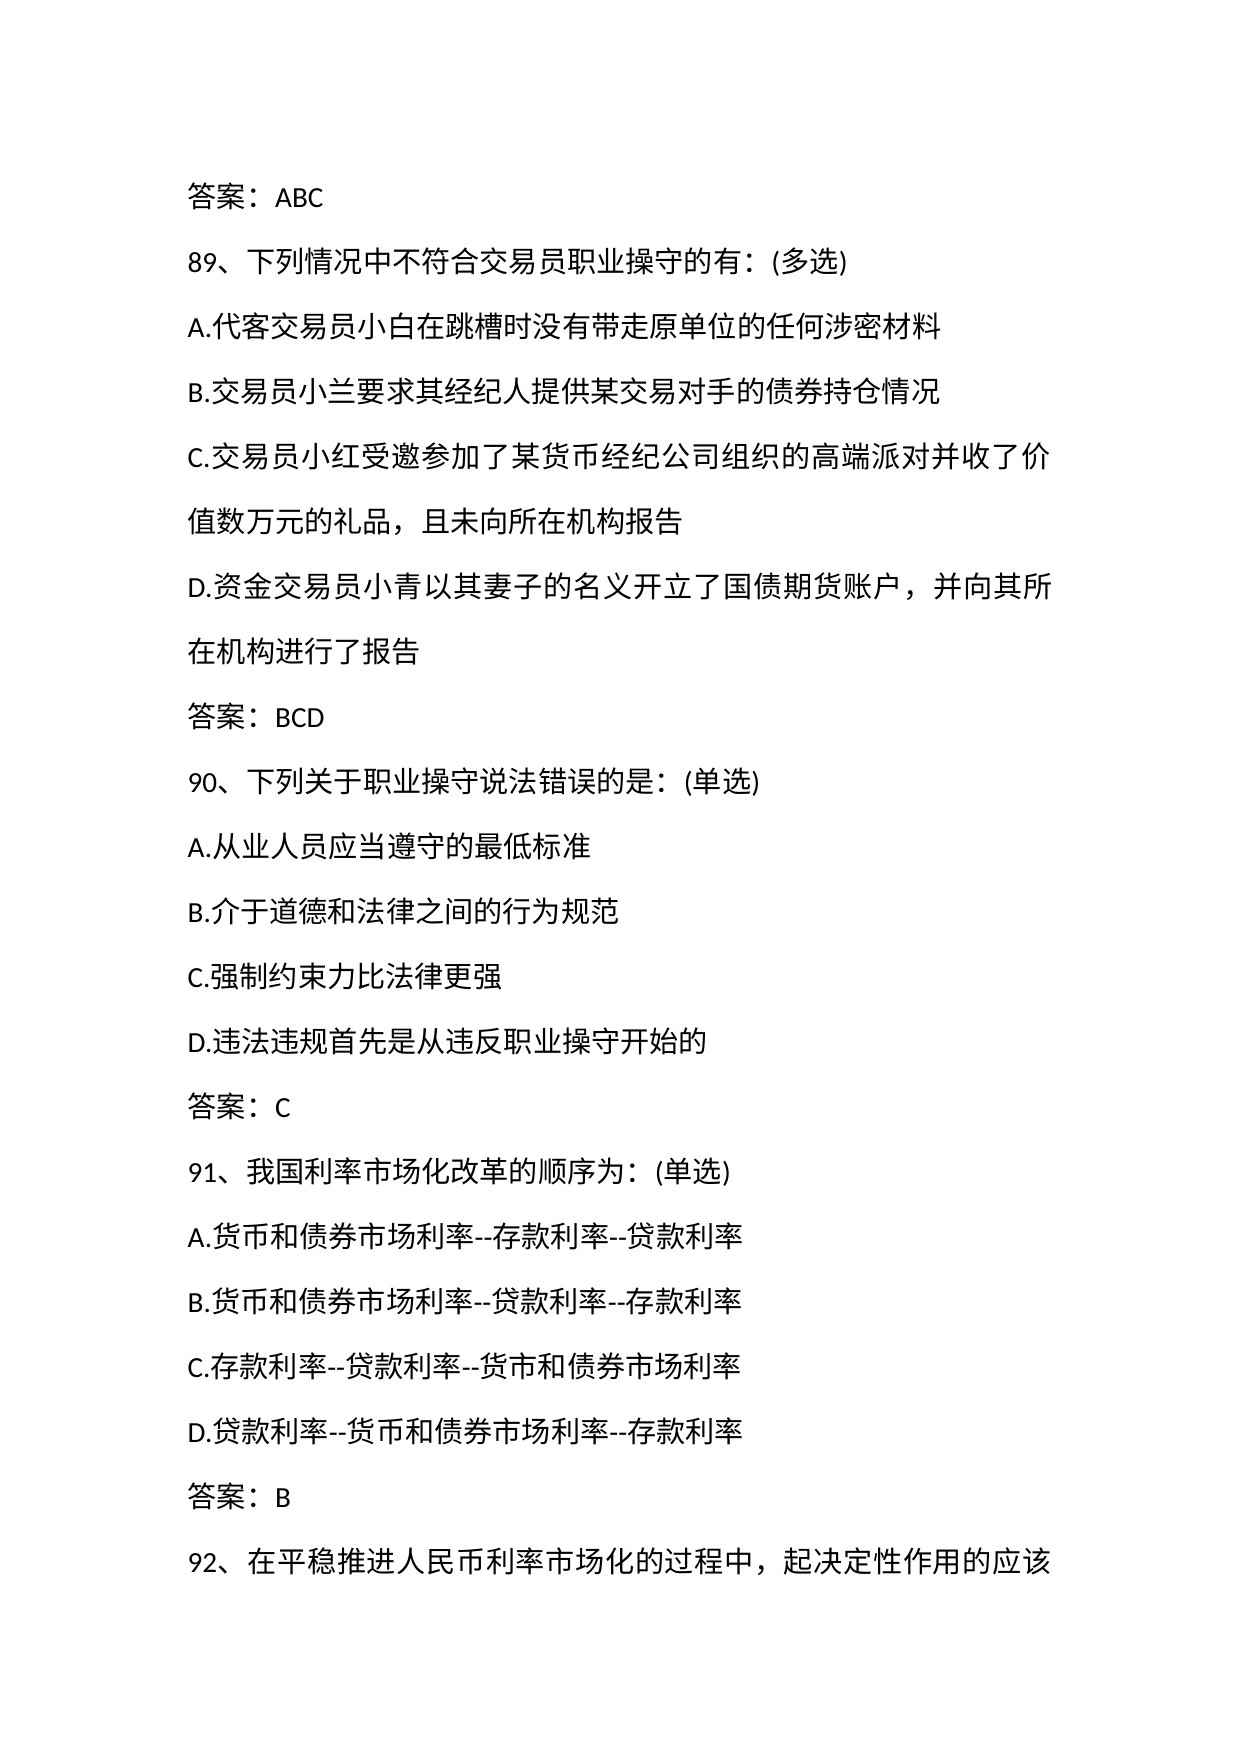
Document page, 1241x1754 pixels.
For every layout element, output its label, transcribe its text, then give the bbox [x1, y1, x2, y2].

text A.代客交易员小白在跳槽时没有带走原单位的任何涉密材料 [187, 292, 1053, 357]
text B.介于道德和法律之间的行为规范 [187, 877, 1053, 942]
text D.贷款利率--货币和债券市场利率--存款利率 [187, 1397, 1053, 1462]
text 答案：ABC [187, 162, 1053, 227]
text D.违法违规首先是从违反职业操守开始的 [187, 1007, 1053, 1072]
text D.资金交易员小青以其妻子的名义开立了国债期货账户，并向其所在机构进行了报告 [187, 552, 1053, 682]
text C.存款利率--贷款利率--货市和债券市场利率 [187, 1332, 1053, 1397]
text B.货币和债券市场利率--贷款利率--存款利率 [187, 1267, 1053, 1332]
text 89、下列情况中不符合交易员职业操守的有：(多选) [187, 227, 1053, 292]
text B.交易员小兰要求其经纪人提供某交易对手的债券持仓情况 [187, 357, 1053, 422]
text 答案：BCD [187, 682, 1053, 747]
text 90、下列关于职业操守说法错误的是：(单选) [187, 747, 1053, 812]
text 答案：B [187, 1462, 1053, 1527]
text A.从业人员应当遵守的最低标准 [187, 812, 1053, 877]
text A.货币和债券市场利率--存款利率--贷款利率 [187, 1202, 1053, 1267]
text 答案：C [187, 1072, 1053, 1137]
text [187, 1527, 1053, 1592]
text 91、我国利率市场化改革的顺序为：(单选) [187, 1137, 1053, 1202]
text C.强制约束力比法律更强 [187, 942, 1053, 1007]
text C.交易员小红受邀参加了某货币经纪公司组织的高端派对并收了价值数万元的礼品，且未向所在机构报告 [187, 422, 1053, 552]
